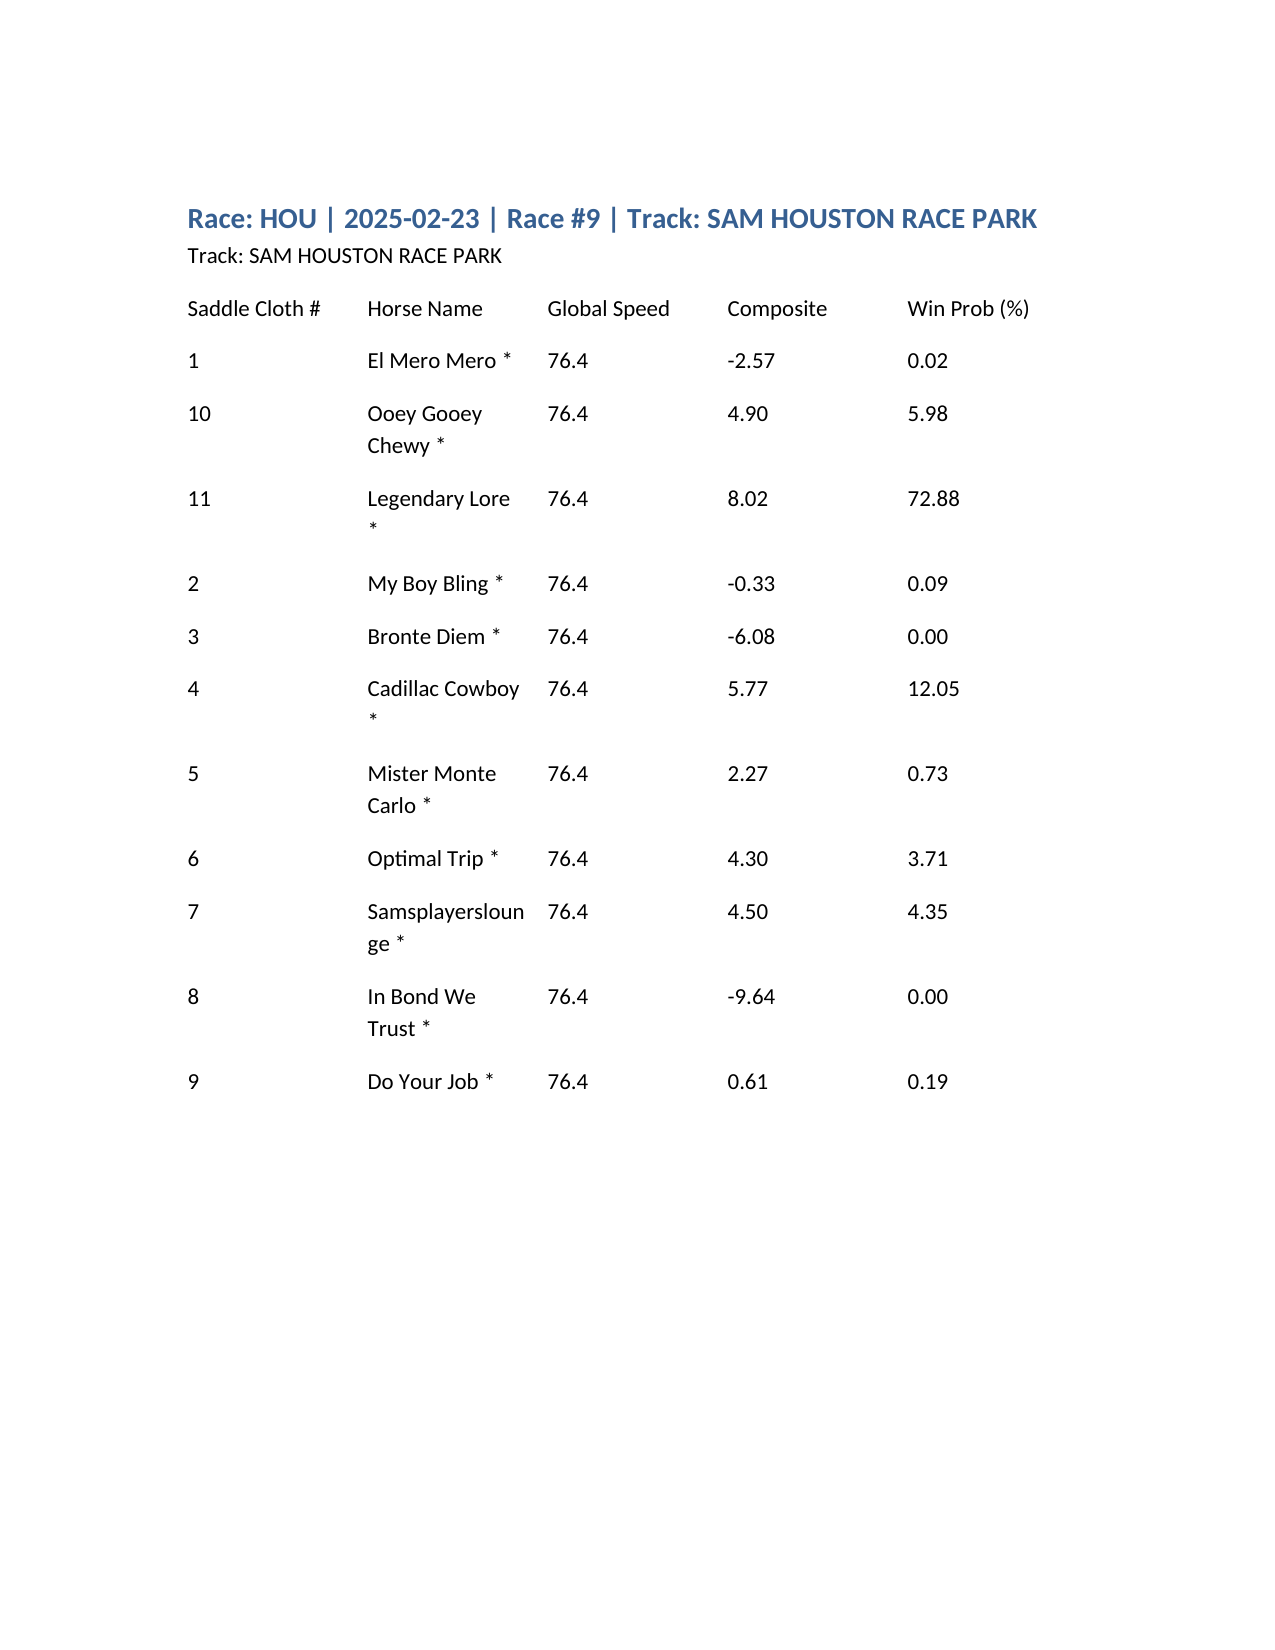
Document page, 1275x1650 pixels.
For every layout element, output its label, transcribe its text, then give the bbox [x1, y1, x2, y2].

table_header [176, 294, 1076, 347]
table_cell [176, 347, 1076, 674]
subtitle Race: HOU | 2025-02-23 | Race #9 | Track: SAM HOUSTON RACE PARK [187, 200, 1087, 236]
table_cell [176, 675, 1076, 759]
text Track: SAM HOUSTON RACE PARK [187, 241, 1087, 269]
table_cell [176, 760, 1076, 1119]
